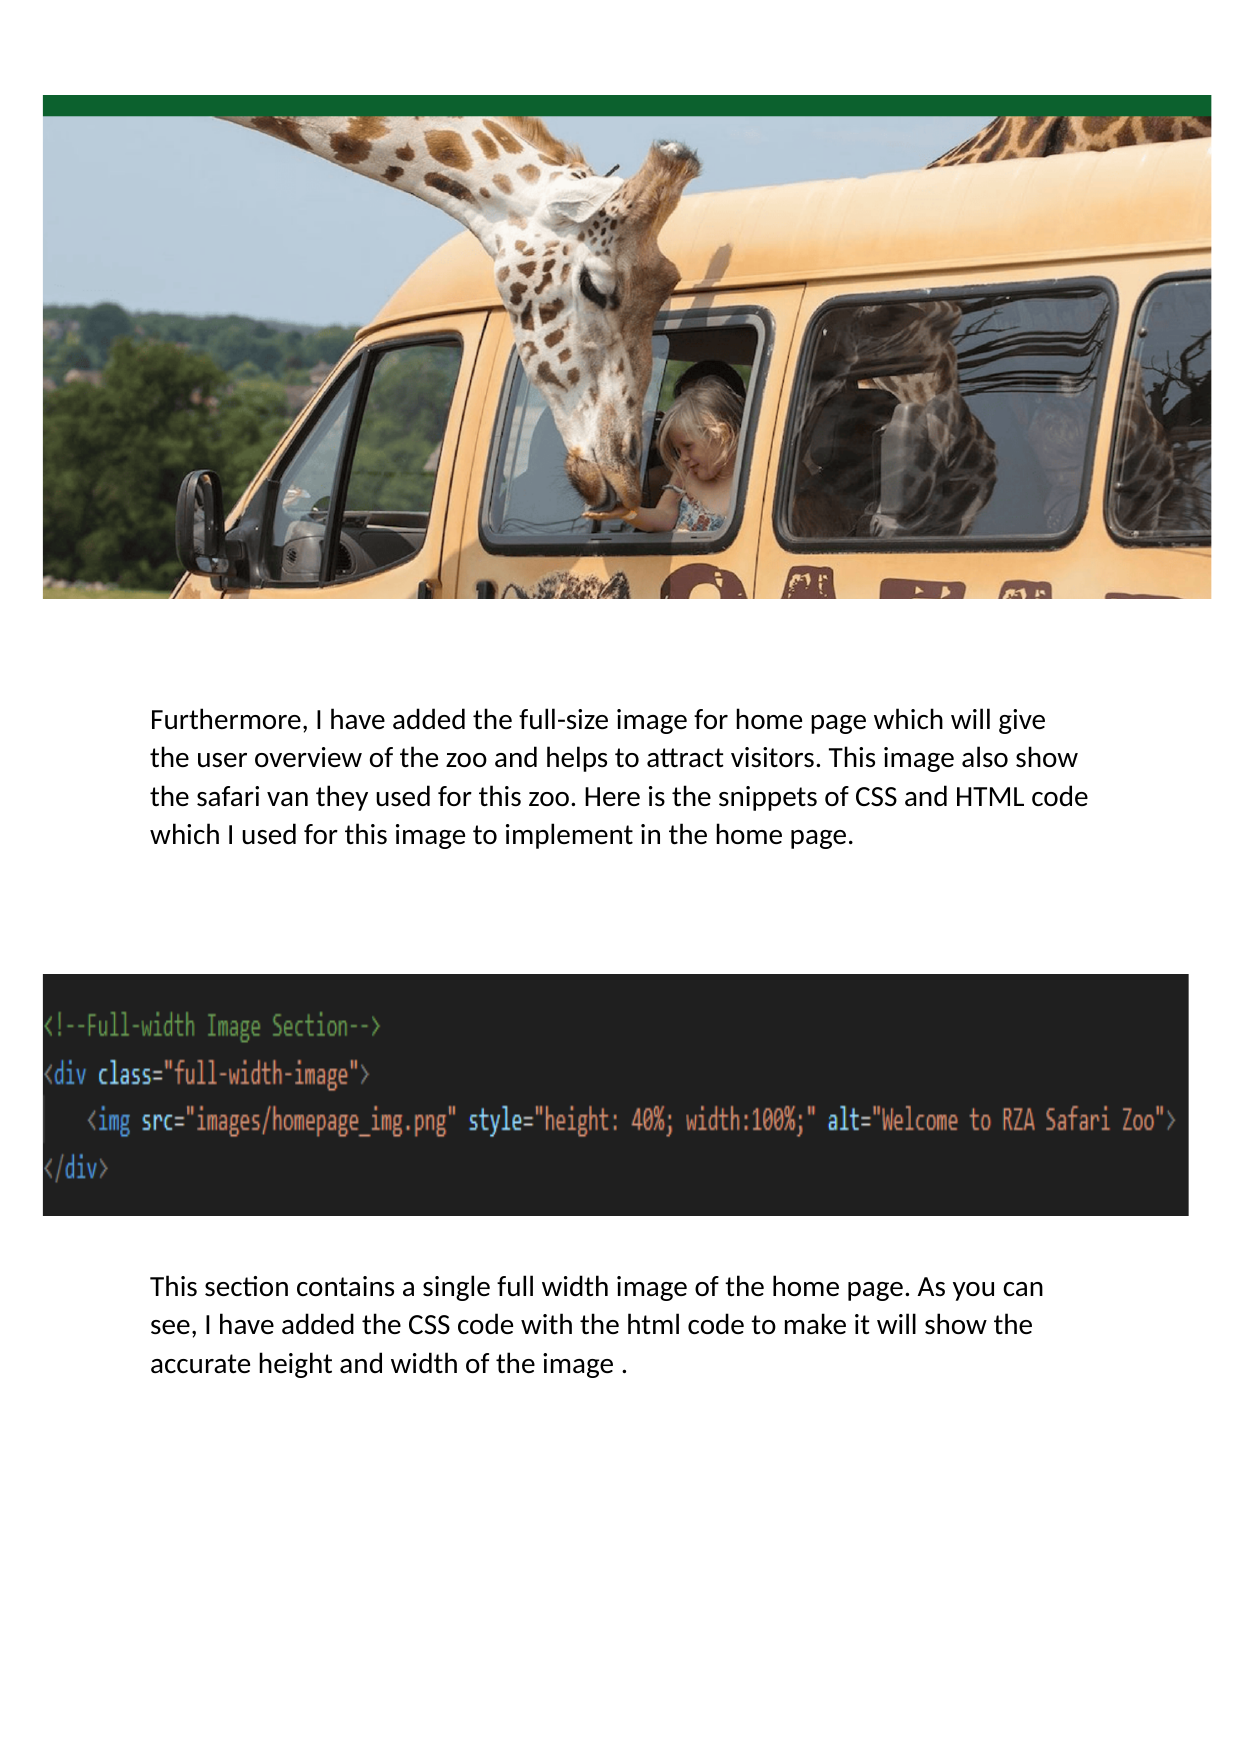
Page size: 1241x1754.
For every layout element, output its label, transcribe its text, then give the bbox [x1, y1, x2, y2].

picture [42, 974, 1189, 1216]
picture [42, 95, 1212, 599]
text Furthermore, I have added the full-size image for home page which will give the user overview of the zoo and helps to attract visitors. This image also show the safari van they used for this zoo. Here is the snippets of CSS and HTML code which I used for this image to implement in the home page. [150, 701, 1090, 852]
text This section contains a single full width image of the home page. As you can see, I have added the CSS code with the html code to make it will show the accurate height and width of the image . [150, 1268, 1090, 1381]
